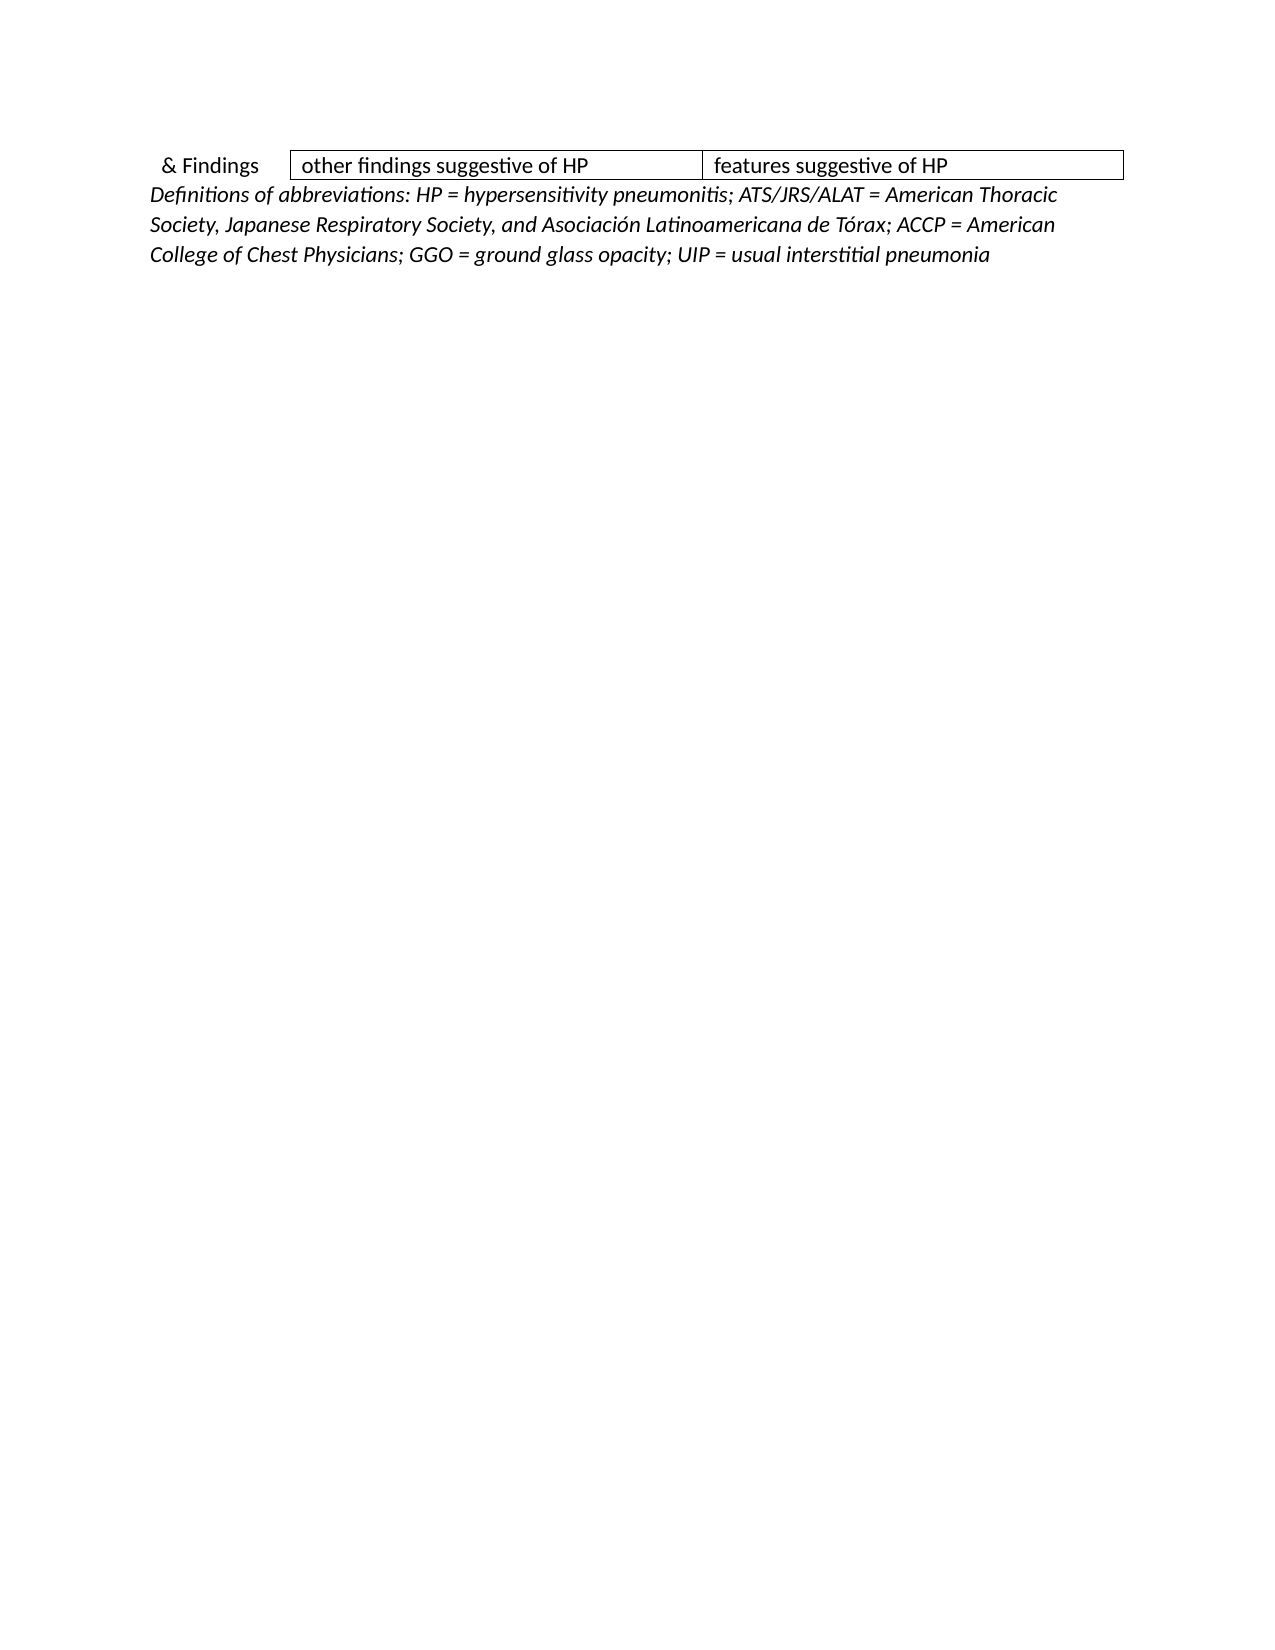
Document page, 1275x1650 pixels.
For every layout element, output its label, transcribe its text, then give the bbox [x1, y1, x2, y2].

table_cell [703, 151, 1123, 179]
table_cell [150, 150, 290, 179]
text Definitions of abbreviations: HP = hypersensitivity pneumonitis; ATS/JRS/ALAT = American Thoracic Society, Japanese Respiratory Society, and Asociación Latinoamericana de Tórax; ACCP = American College of Chest Physicians; GGO = ground glass opacity; UIP = usual interstitial pneumonia [150, 180, 1125, 268]
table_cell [291, 151, 702, 179]
